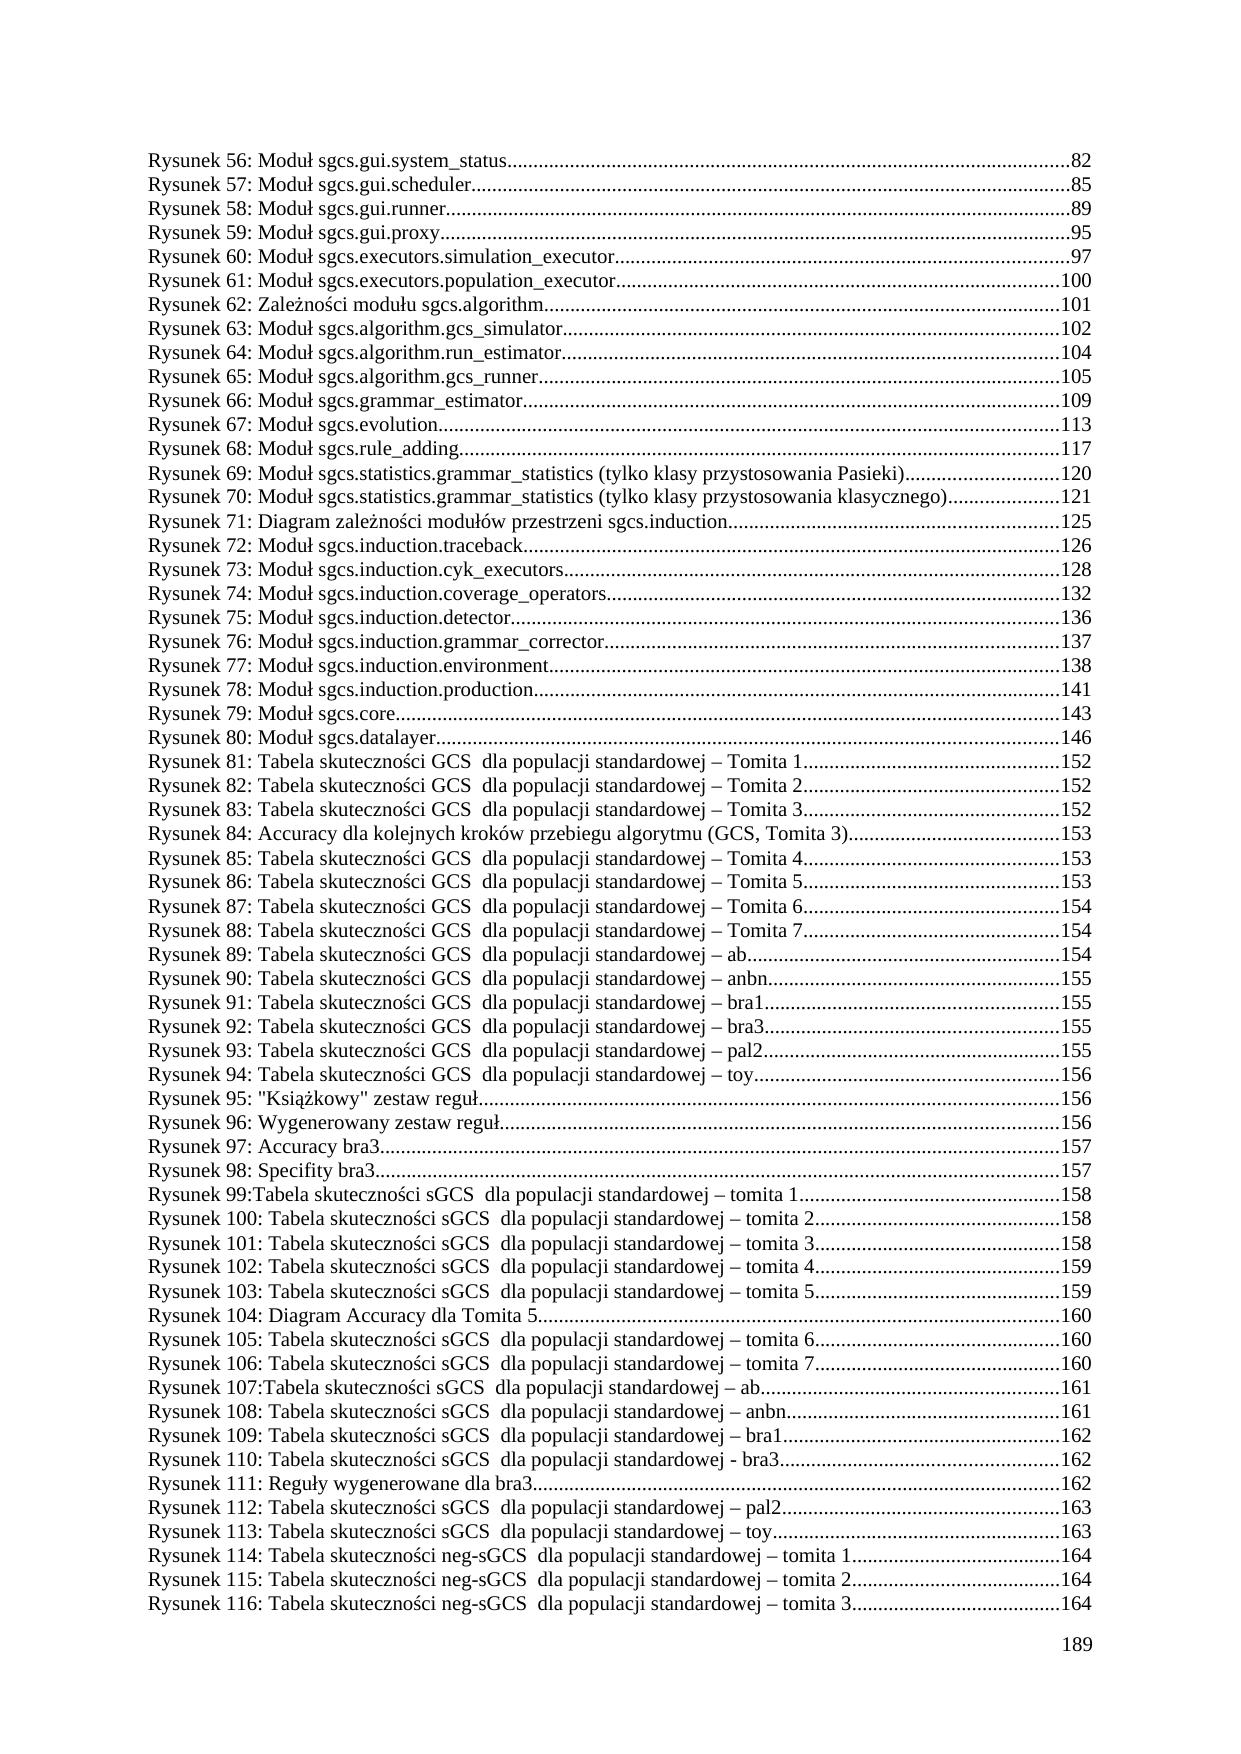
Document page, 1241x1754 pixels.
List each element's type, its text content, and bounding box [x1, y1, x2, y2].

text Rysunek 82: Tabela skuteczności GCS dla populacji standardowej – Tomita 2 152 [148, 773, 1093, 797]
text Rysunek 109: Tabela skuteczności sGCS dla populacji standardowej – bra1 162 [148, 1423, 1093, 1447]
text Rysunek 72: Moduł sgcs.induction.traceback 126 [148, 533, 1093, 557]
text Rysunek 104: Diagram Accuracy dla Tomita 5 160 [148, 1303, 1093, 1327]
text Rysunek 101: Tabela skuteczności sGCS dla populacji standardowej – tomita 3 158 [148, 1230, 1093, 1254]
text Rysunek 95: "Książkowy" zestaw reguł 156 [148, 1086, 1093, 1110]
text Rysunek 70: Moduł sgcs.statistics.grammar_statistics (tylko klasy przystosowania klasycznego) 121 [148, 484, 1093, 508]
text Rysunek 69: Moduł sgcs.statistics.grammar_statistics (tylko klasy przystosowania Pasieki) 120 [148, 460, 1093, 484]
text Rysunek 61: Moduł sgcs.executors.population_executor 100 [148, 268, 1093, 292]
text Rysunek 86: Tabela skuteczności GCS dla populacji standardowej – Tomita 5 153 [148, 869, 1093, 893]
text Rysunek 103: Tabela skuteczności sGCS dla populacji standardowej – tomita 5 159 [148, 1278, 1093, 1303]
text Rysunek 79: Moduł sgcs.core 143 [148, 701, 1093, 725]
text Rysunek 74: Moduł sgcs.induction.coverage_operators 132 [148, 581, 1093, 605]
text Rysunek 66: Moduł sgcs.grammar_estimator 109 [148, 388, 1093, 412]
text Rysunek 115: Tabela skuteczności neg-sGCS dla populacji standardowej – tomita 2 164 [148, 1567, 1093, 1591]
text Rysunek 67: Moduł sgcs.evolution 113 [148, 412, 1093, 436]
text Rysunek 59: Moduł sgcs.gui.proxy 95 [148, 220, 1093, 244]
text Rysunek 108: Tabela skuteczności sGCS dla populacji standardowej – anbn 161 [148, 1399, 1093, 1423]
text Rysunek 92: Tabela skuteczności GCS dla populacji standardowej – bra3 155 [148, 1014, 1093, 1038]
text Rysunek 97: Accuracy bra3 157 [148, 1134, 1093, 1158]
text Rysunek 99:Tabela skuteczności sGCS dla populacji standardowej – tomita 1 158 [148, 1182, 1093, 1206]
text Rysunek 87: Tabela skuteczności GCS dla populacji standardowej – Tomita 6 154 [148, 893, 1093, 918]
text Rysunek 60: Moduł sgcs.executors.simulation_executor 97 [148, 244, 1093, 268]
text Rysunek 114: Tabela skuteczności neg-sGCS dla populacji standardowej – tomita 1 164 [148, 1543, 1093, 1567]
text Rysunek 116: Tabela skuteczności neg-sGCS dla populacji standardowej – tomita 3 164 [148, 1591, 1093, 1615]
text Rysunek 90: Tabela skuteczności GCS dla populacji standardowej – anbn 155 [148, 966, 1093, 990]
text Rysunek 96: Wygenerowany zestaw reguł 156 [148, 1110, 1093, 1134]
text Rysunek 73: Moduł sgcs.induction.cyk_executors 128 [148, 557, 1093, 581]
text Rysunek 105: Tabela skuteczności sGCS dla populacji standardowej – tomita 6 160 [148, 1327, 1093, 1351]
text Rysunek 110: Tabela skuteczności sGCS dla populacji standardowej - bra3 162 [148, 1447, 1093, 1471]
text Rysunek 81: Tabela skuteczności GCS dla populacji standardowej – Tomita 1 152 [148, 749, 1093, 773]
text Rysunek 85: Tabela skuteczności GCS dla populacji standardowej – Tomita 4 153 [148, 845, 1093, 869]
text Rysunek 57: Moduł sgcs.gui.scheduler 85 [148, 172, 1093, 196]
text Rysunek 78: Moduł sgcs.induction.production 141 [148, 677, 1093, 701]
text Rysunek 56: Moduł sgcs.gui.system_status 82 [148, 148, 1093, 172]
text Rysunek 93: Tabela skuteczności GCS dla populacji standardowej – pal2 155 [148, 1038, 1093, 1062]
text Rysunek 68: Moduł sgcs.rule_adding 117 [148, 436, 1093, 460]
text Rysunek 63: Moduł sgcs.algorithm.gcs_simulator 102 [148, 316, 1093, 340]
text Rysunek 88: Tabela skuteczności GCS dla populacji standardowej – Tomita 7 154 [148, 918, 1093, 942]
text Rysunek 65: Moduł sgcs.algorithm.gcs_runner 105 [148, 364, 1093, 388]
text Rysunek 91: Tabela skuteczności GCS dla populacji standardowej – bra1 155 [148, 990, 1093, 1014]
text Rysunek 89: Tabela skuteczności GCS dla populacji standardowej – ab 154 [148, 942, 1093, 966]
text Rysunek 76: Moduł sgcs.induction.grammar_corrector 137 [148, 629, 1093, 653]
text Rysunek 113: Tabela skuteczności sGCS dla populacji standardowej – toy 163 [148, 1519, 1093, 1543]
text Rysunek 83: Tabela skuteczności GCS dla populacji standardowej – Tomita 3 152 [148, 797, 1093, 821]
text Rysunek 107:Tabela skuteczności sGCS dla populacji standardowej – ab 161 [148, 1375, 1093, 1399]
text Rysunek 102: Tabela skuteczności sGCS dla populacji standardowej – tomita 4 159 [148, 1254, 1093, 1278]
text Rysunek 80: Moduł sgcs.datalayer 146 [148, 725, 1093, 749]
text Rysunek 111: Reguły wygenerowane dla bra3 162 [148, 1471, 1093, 1495]
text Rysunek 112: Tabela skuteczności sGCS dla populacji standardowej – pal2 163 [148, 1495, 1093, 1519]
text Rysunek 100: Tabela skuteczności sGCS dla populacji standardowej – tomita 2 158 [148, 1206, 1093, 1230]
text Rysunek 94: Tabela skuteczności GCS dla populacji standardowej – toy 156 [148, 1062, 1093, 1086]
text Rysunek 84: Accuracy dla kolejnych kroków przebiegu algorytmu (GCS, Tomita 3) 153 [148, 821, 1093, 845]
text Rysunek 64: Moduł sgcs.algorithm.run_estimator 104 [148, 340, 1093, 364]
text Rysunek 58: Moduł sgcs.gui.runner 89 [148, 196, 1093, 220]
text Rysunek 71: Diagram zależności modułów przestrzeni sgcs.induction 125 [148, 508, 1093, 533]
text Rysunek 106: Tabela skuteczności sGCS dla populacji standardowej – tomita 7 160 [148, 1351, 1093, 1375]
text Rysunek 75: Moduł sgcs.induction.detector 136 [148, 605, 1093, 629]
text Rysunek 62: Zależności modułu sgcs.algorithm 101 [148, 292, 1093, 316]
text Rysunek 98: Specifity bra3 157 [148, 1158, 1093, 1182]
text Rysunek 77: Moduł sgcs.induction.environment 138 [148, 653, 1093, 677]
